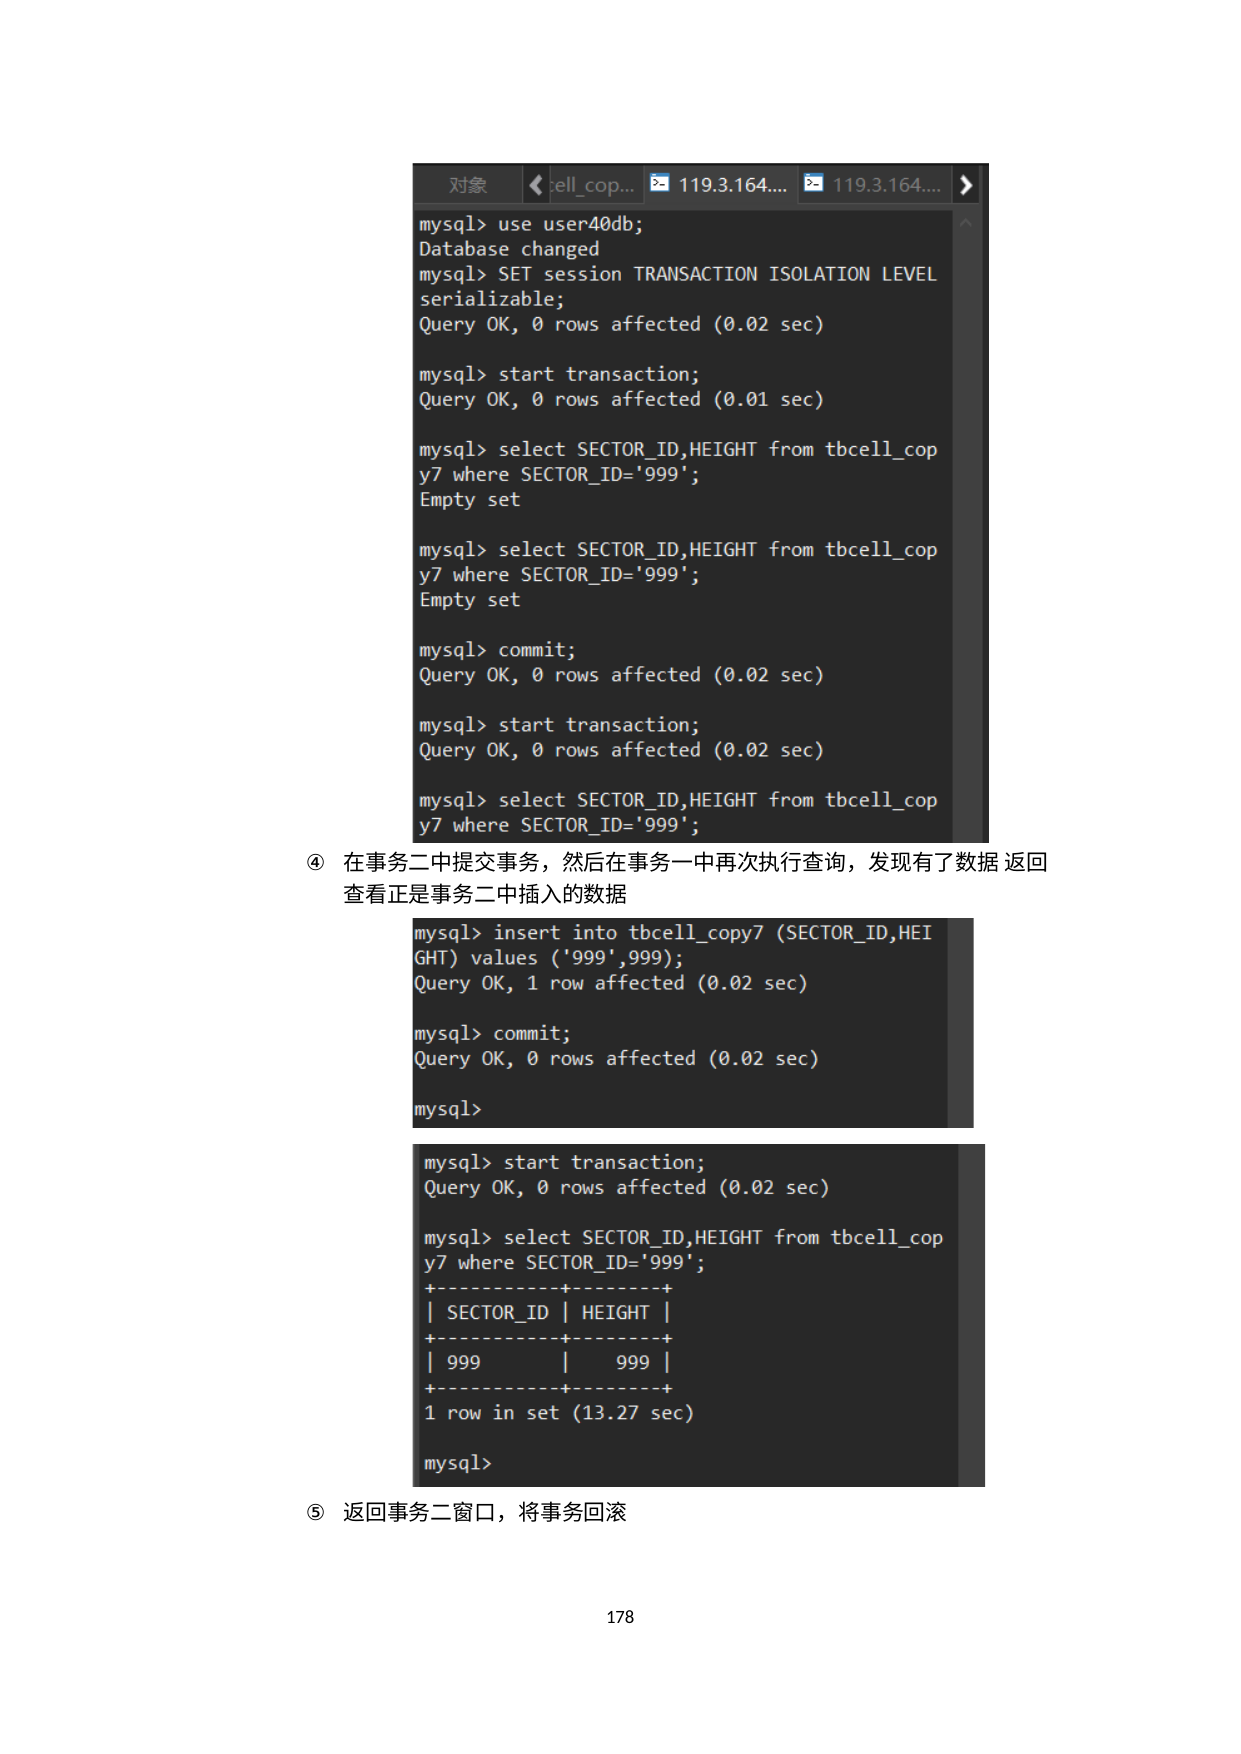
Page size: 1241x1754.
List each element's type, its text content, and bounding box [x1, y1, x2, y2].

picture [412, 163, 989, 843]
picture [412, 918, 974, 1128]
picture [412, 1144, 986, 1487]
list 返回事务二窗口，将事务回滚 [306, 1494, 1053, 1527]
list 在事务二中提交事务，然后在事务一中再次执行查询，发现有了数据 返回查看正是事务二中插入的数据 [306, 844, 1053, 909]
